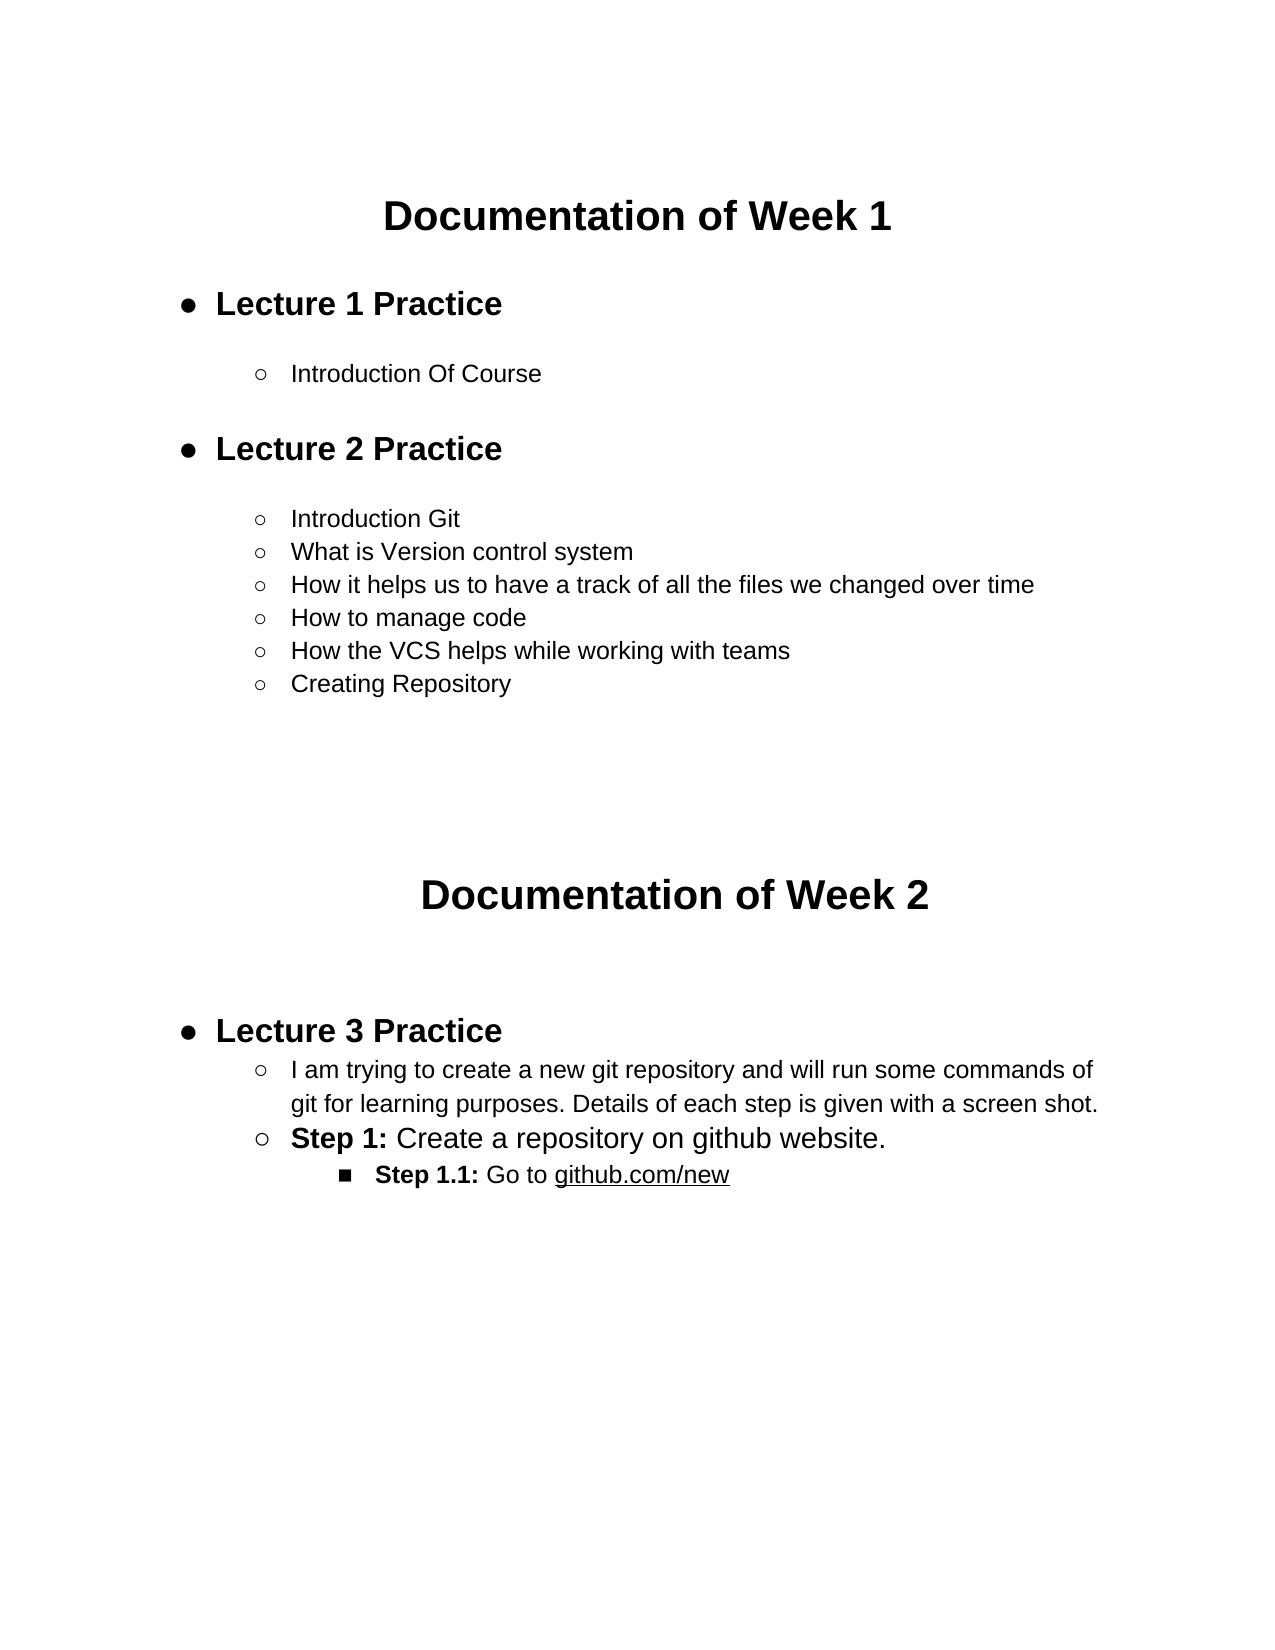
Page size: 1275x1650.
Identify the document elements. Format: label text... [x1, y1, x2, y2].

subtitle Documentation of Week 1 [150, 192, 1125, 239]
list I am trying to create a new git repository and will run some commands of git for learning purposes. Details of each step is given with a screen shot. [253, 1056, 1125, 1117]
list What is Version control system [253, 537, 1125, 565]
list Introduction Of Course [253, 359, 1125, 387]
list How to manage code [253, 603, 1125, 631]
subtitle Lecture 2 Practice [178, 429, 1125, 468]
subtitle Documentation of Week 2 [150, 870, 1125, 918]
list Introduction Git [253, 503, 1125, 532]
subtitle Step 1.1: Go to github.com/new [337, 1160, 1125, 1189]
subtitle Lecture 3 Practice [178, 1011, 1125, 1050]
list How it helps us to have a track of all the files we changed over time [253, 569, 1125, 598]
list Creating Repository [253, 669, 1125, 697]
subtitle Lecture 1 Practice [178, 284, 1125, 323]
subtitle Step 1: Create a repository on github website. [253, 1122, 1125, 1155]
list How the VCS helps while working with teams [253, 636, 1125, 664]
